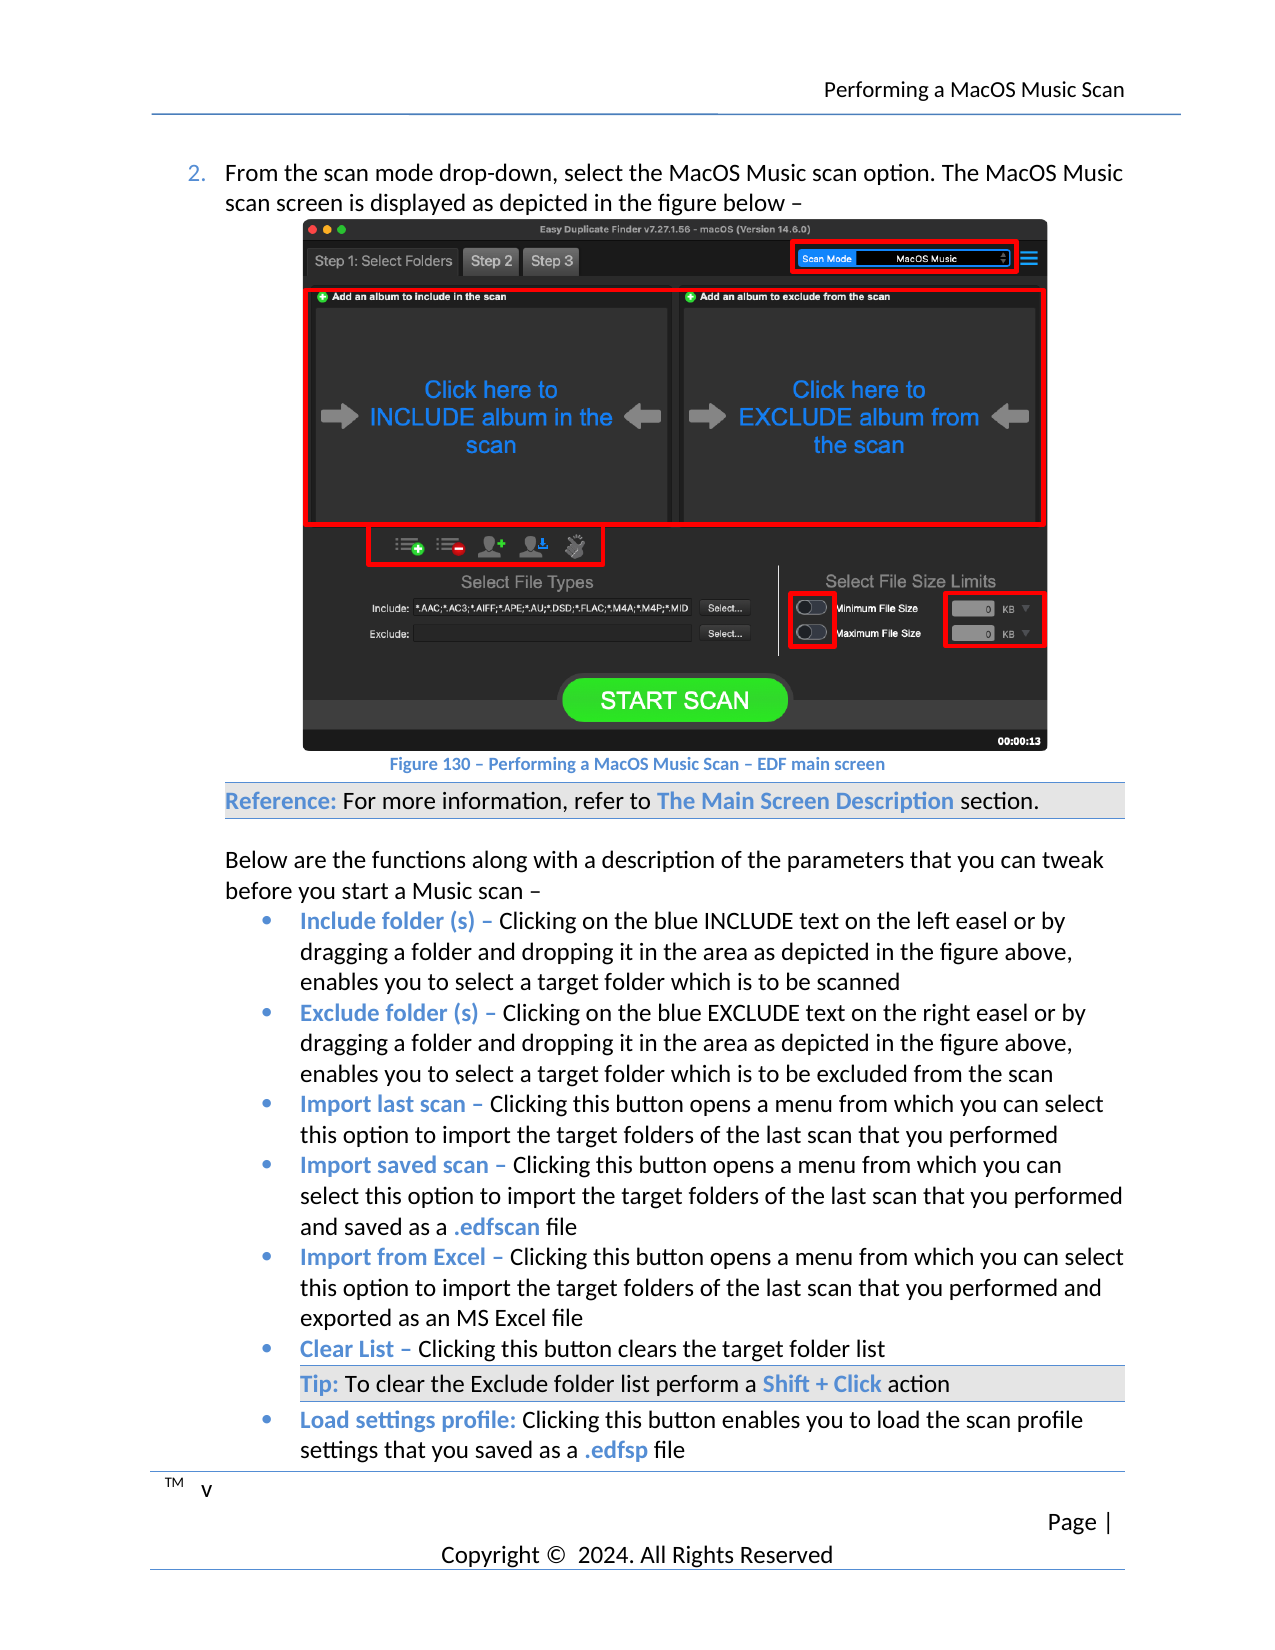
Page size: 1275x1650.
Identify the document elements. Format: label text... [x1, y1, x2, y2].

list Clear List – Clicking this button clears the target folder list [262, 1333, 1125, 1363]
picture [302, 219, 1048, 751]
list Load settings profile: Clicking this button enables you to load the scan profile settings that you saved as a .edfsp file [262, 1404, 1125, 1465]
list Include folder (s) – Clicking on the blue INCLUDE text on the left easel or by dragging a folder and dropping it in the area as depicted in the figure above, enables you to select a target folder which is to be scanned [262, 905, 1125, 997]
text Tip: To clear the Exclude folder list perform a Shift + Click action [300, 1366, 1125, 1401]
list Exclude folder (s) – Clicking on the blue EXCLUDE text on the right easel or by dragging a folder and dropping it in the area as depicted in the figure above, enables you to select a target folder which is to be excluded from the scan [262, 997, 1125, 1088]
list Below are the functions along with a description of the parameters that you can tweak before you start a Music scan – [225, 844, 1125, 905]
text Reference: For more information, refer to The Main Screen Description section. [225, 783, 1125, 818]
list Import saved scan – Clicking this button opens a menu from which you can select this option to import the target folders of the last scan that you performed and saved as a .edfscan file [262, 1149, 1125, 1241]
list Import from Excel – Clicking this button opens a menu from which you can select this option to import the target folders of the last scan that you performed and exported as an MS Excel file [262, 1241, 1125, 1333]
list Import last scan – Clicking this button opens a menu from which you can select this option to import the target folders of the last scan that you performed [262, 1088, 1125, 1149]
list From the scan mode drop-down, select the MacOS Music scan option. The MacOS Music scan screen is displayed as depicted in the figure below – [187, 157, 1125, 218]
